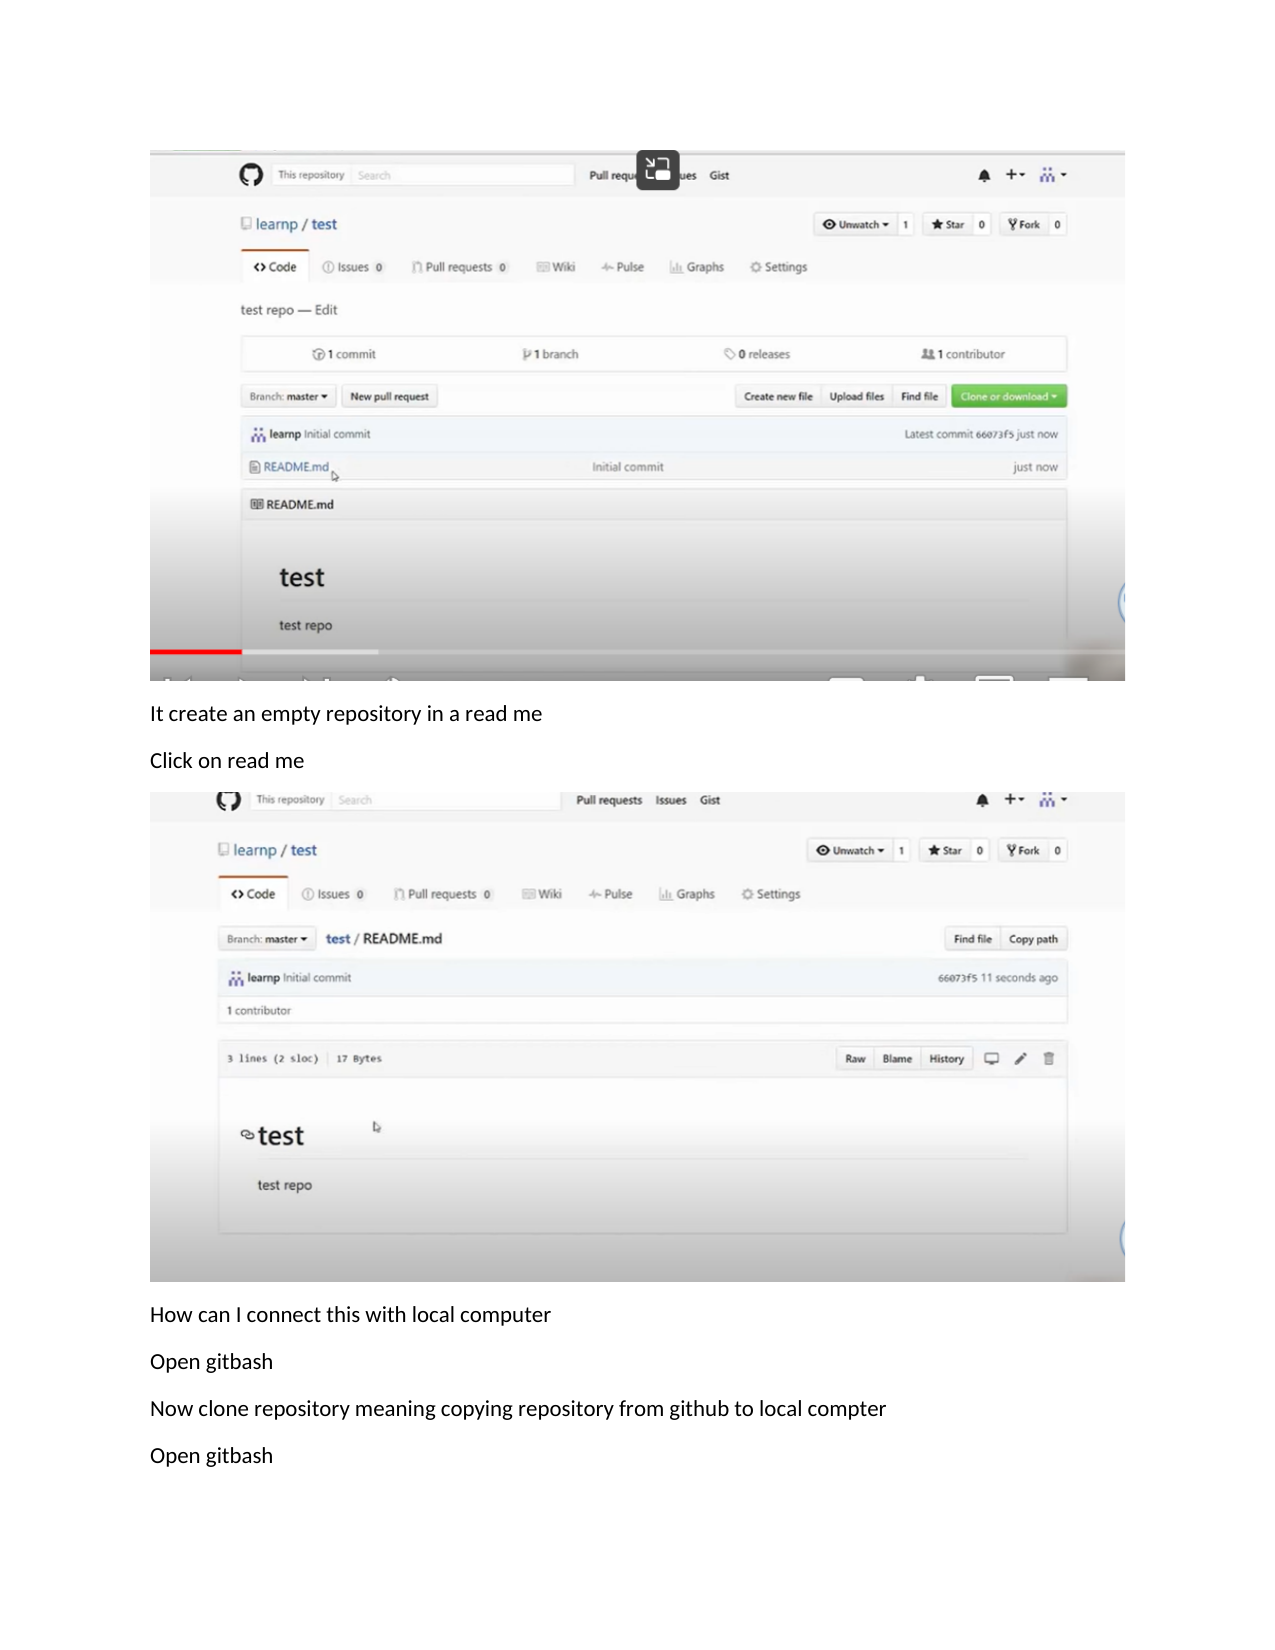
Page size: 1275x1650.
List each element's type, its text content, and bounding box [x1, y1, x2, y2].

text Open gitbash [150, 1441, 1125, 1469]
picture [150, 792, 1125, 1282]
text Open gitbash [150, 1347, 1125, 1376]
text It create an empty repository in a read me [150, 699, 1125, 727]
text Now clone repository meaning copying repository from github to local compter [150, 1394, 1125, 1422]
text How can I connect this with local computer [150, 1301, 1125, 1329]
picture [150, 150, 1125, 681]
text Click on read me [150, 746, 1125, 774]
